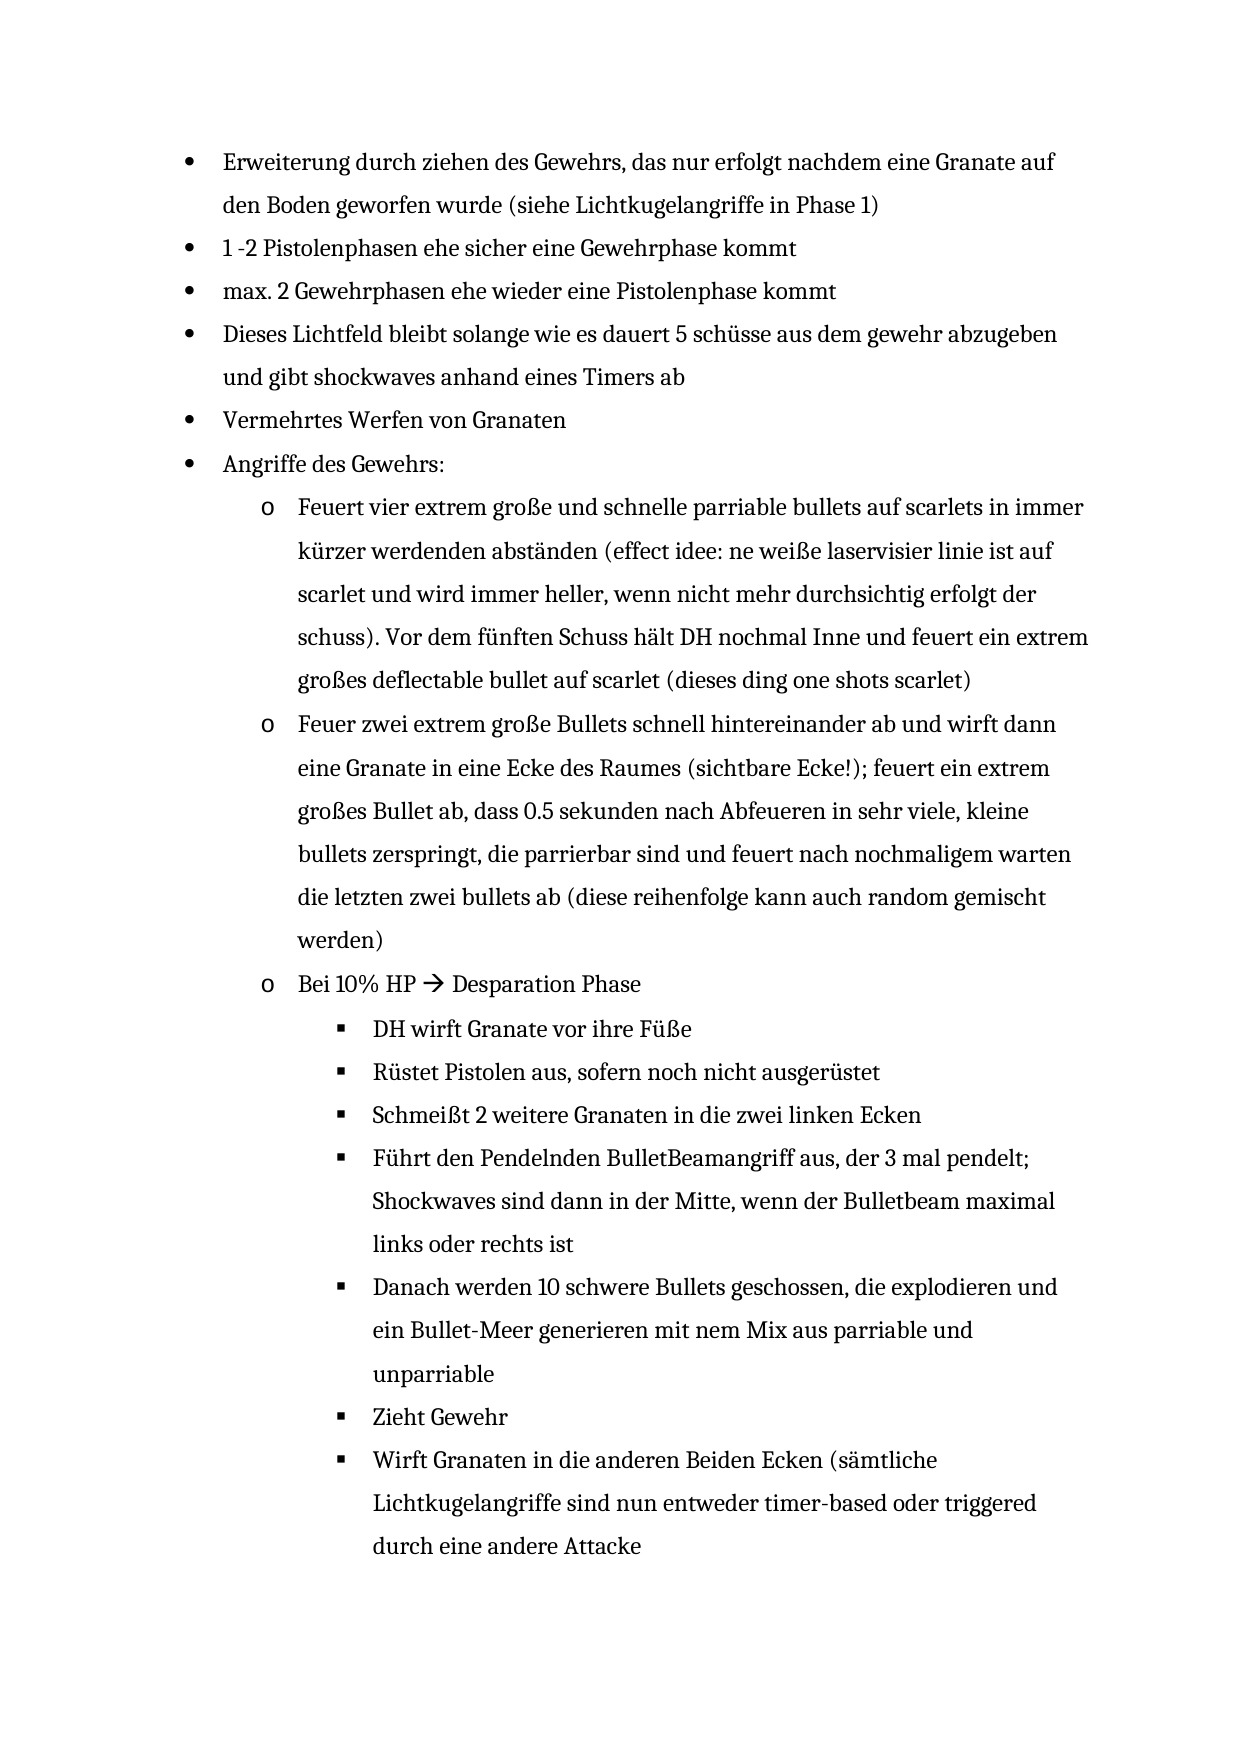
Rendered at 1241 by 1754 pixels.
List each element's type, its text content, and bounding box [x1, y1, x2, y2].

list Feuer zwei extrem große Bullets schnell hintereinander ab und wirft dann eine Granate in eine Ecke des Raumes (sichtbare Ecke!); feuert ein extrem großes Bullet ab, dass 0.5 sekunden nach Abfeueren in sehr viele, kleine bullets zerspringt, die parrierbar sind und feuert nach nochmaligem warten die letzten zwei bullets ab (diese reihenfolge kann auch random gemischt werden) [260, 709, 1093, 955]
list DH wirft Granate vor ihre Füße [335, 1014, 1093, 1043]
list Erweiterung durch ziehen des Gewehrs, das nur erfolgt nachdem eine Granate auf den Boden geworfen wurde (siehe Lichtkugelangriffe in Phase 1) [185, 148, 1093, 219]
list Wirft Granaten in die anderen Beiden Ecken (sämtliche Lichtkugelangriffe sind nun entweder timer-based oder triggered durch eine andere Attacke [335, 1446, 1093, 1561]
list max. 2 Gewehrphasen ehe wieder eine Pistolenphase kommt [185, 277, 1093, 306]
list 1 -2 Pistolenphasen ehe sicher eine Gewehrphase kommt [185, 234, 1093, 263]
list Schmeißt 2 weitere Granaten in die zwei linken Ecken [335, 1101, 1093, 1129]
list Dieses Lichtfeld bleibt solange wie es dauert 5 schüsse aus dem gewehr abzugeben und gibt shockwaves anhand eines Timers ab [185, 320, 1093, 392]
list Führt den Pendelnden BulletBeamangriff aus, der 3 mal pendelt; Shockwaves sind dann in der Mitte, wenn der Bulletbeam maximal links oder rechts ist [335, 1144, 1093, 1259]
list Bei 10% HP Desparation Phase [260, 969, 1093, 999]
list Zieht Gewehr [335, 1403, 1093, 1431]
list Feuert vier extrem große und schnelle parriable bullets auf scarlets in immer kürzer werdenden abständen (effect idee: ne weiße laservisier linie ist auf scarlet und wird immer heller, wenn nicht mehr durchsichtig erfolgt der schuss). Vor dem fünften Schuss hält DH nochmal Inne und feuert ein extrem großes deflectable bullet auf scarlet (dieses ding one shots scarlet) [260, 493, 1093, 695]
list Danach werden 10 schwere Bullets geschossen, die explodieren und ein Bullet-Meer generieren mit nem Mix aus parriable und unparriable [335, 1273, 1093, 1388]
list Vermehrtes Werfen von Granaten [185, 406, 1093, 435]
list Rüstet Pistolen aus, sofern noch nicht ausgerüstet [335, 1058, 1093, 1086]
list Angriffe des Gewehrs: [185, 449, 1093, 478]
